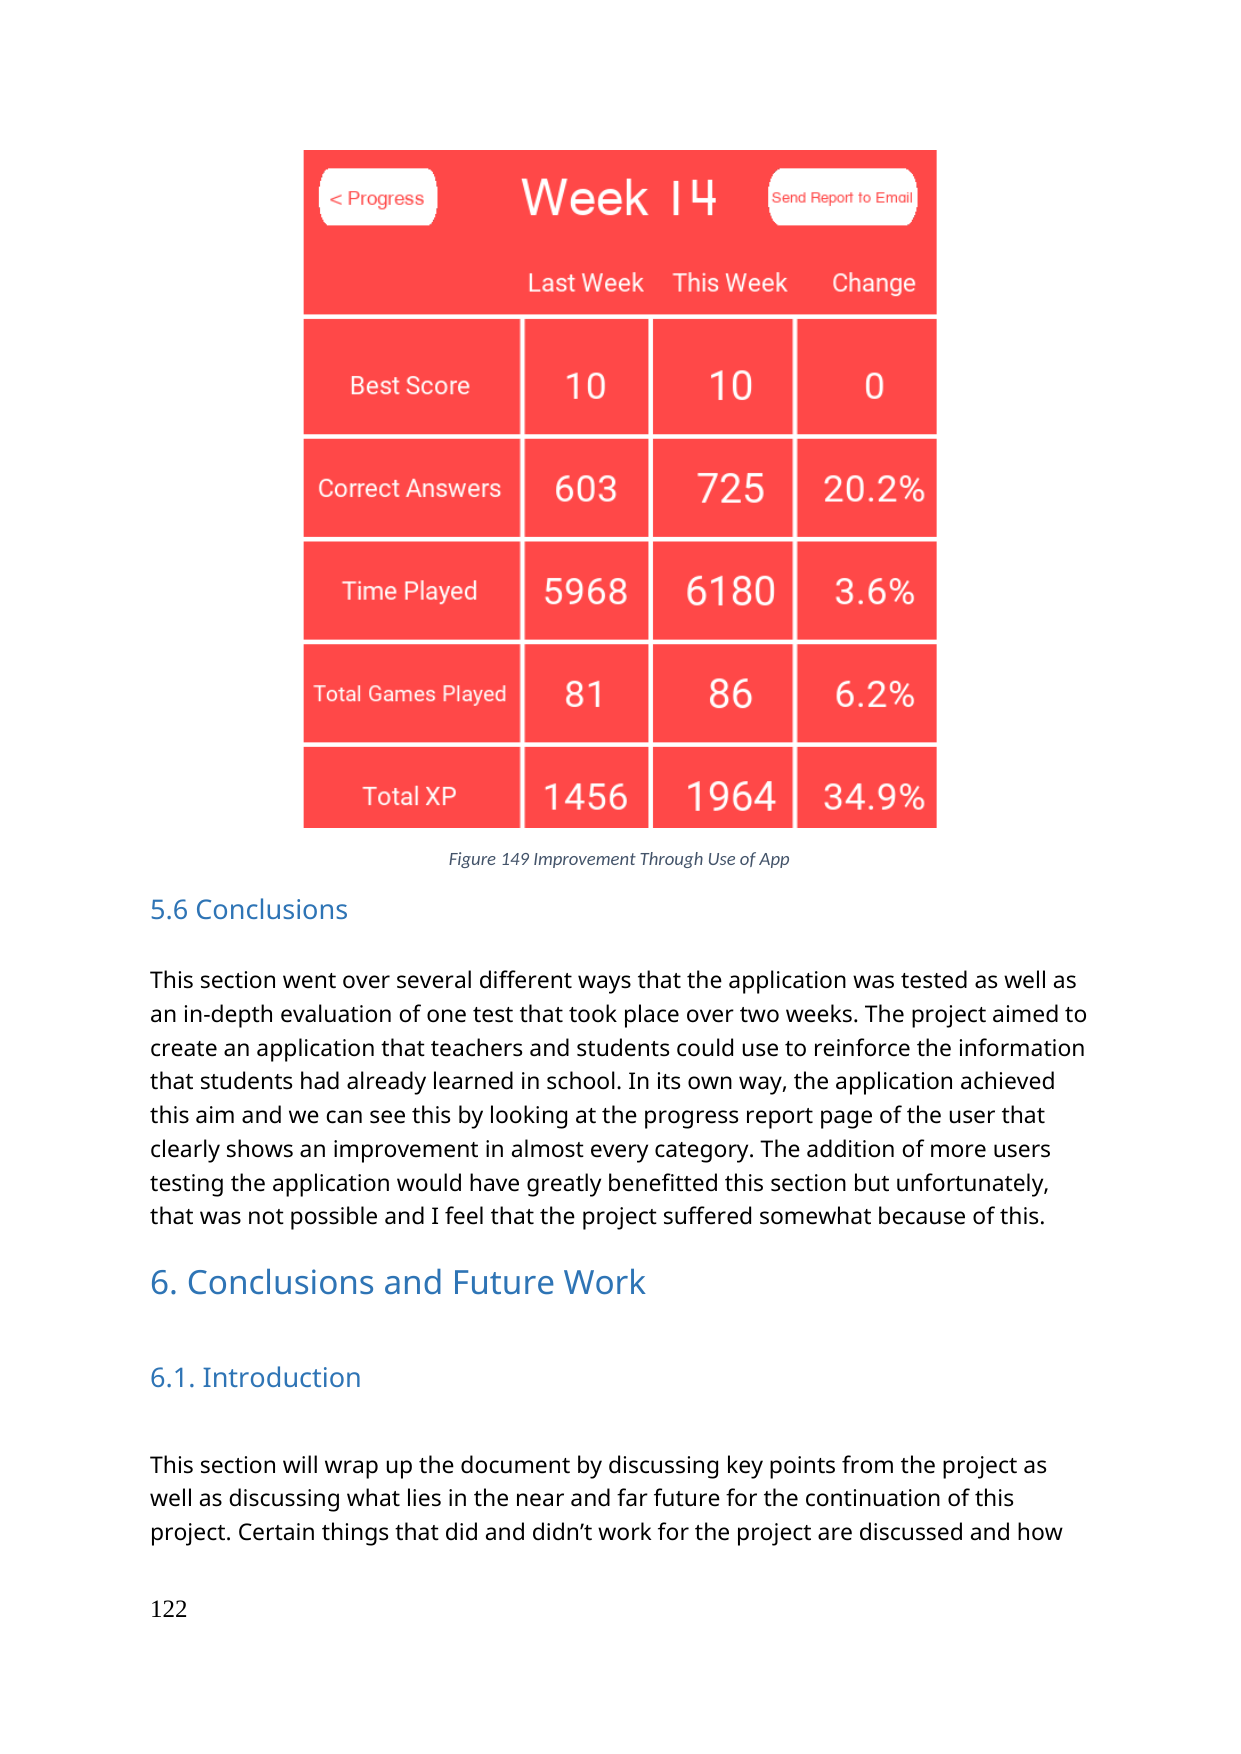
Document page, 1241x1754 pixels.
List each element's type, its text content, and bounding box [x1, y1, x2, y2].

subtitle 6.1. Introduction [150, 1358, 1090, 1395]
text This section went over several different ways that the application was tested as well as an in-depth evaluation of one test that took place over two weeks. The project aimed to create an application that teachers and students could use to reinforce the information that students had already learned in school. In its own way, the application achieved this aim and we can see this by looking at the progress report page of the user that clearly shows an improvement in almost every category. The addition of more users testing the application would have greatly benefitted this section but unfortunately, that was not possible and I feel that the project suffered somewhat because of this. [150, 930, 1090, 1231]
picture [303, 150, 937, 828]
subtitle 5.6 Conclusions [150, 890, 1090, 927]
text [150, 1448, 1090, 1547]
subtitle 6. Conclusions and Future Work [150, 1259, 1090, 1304]
